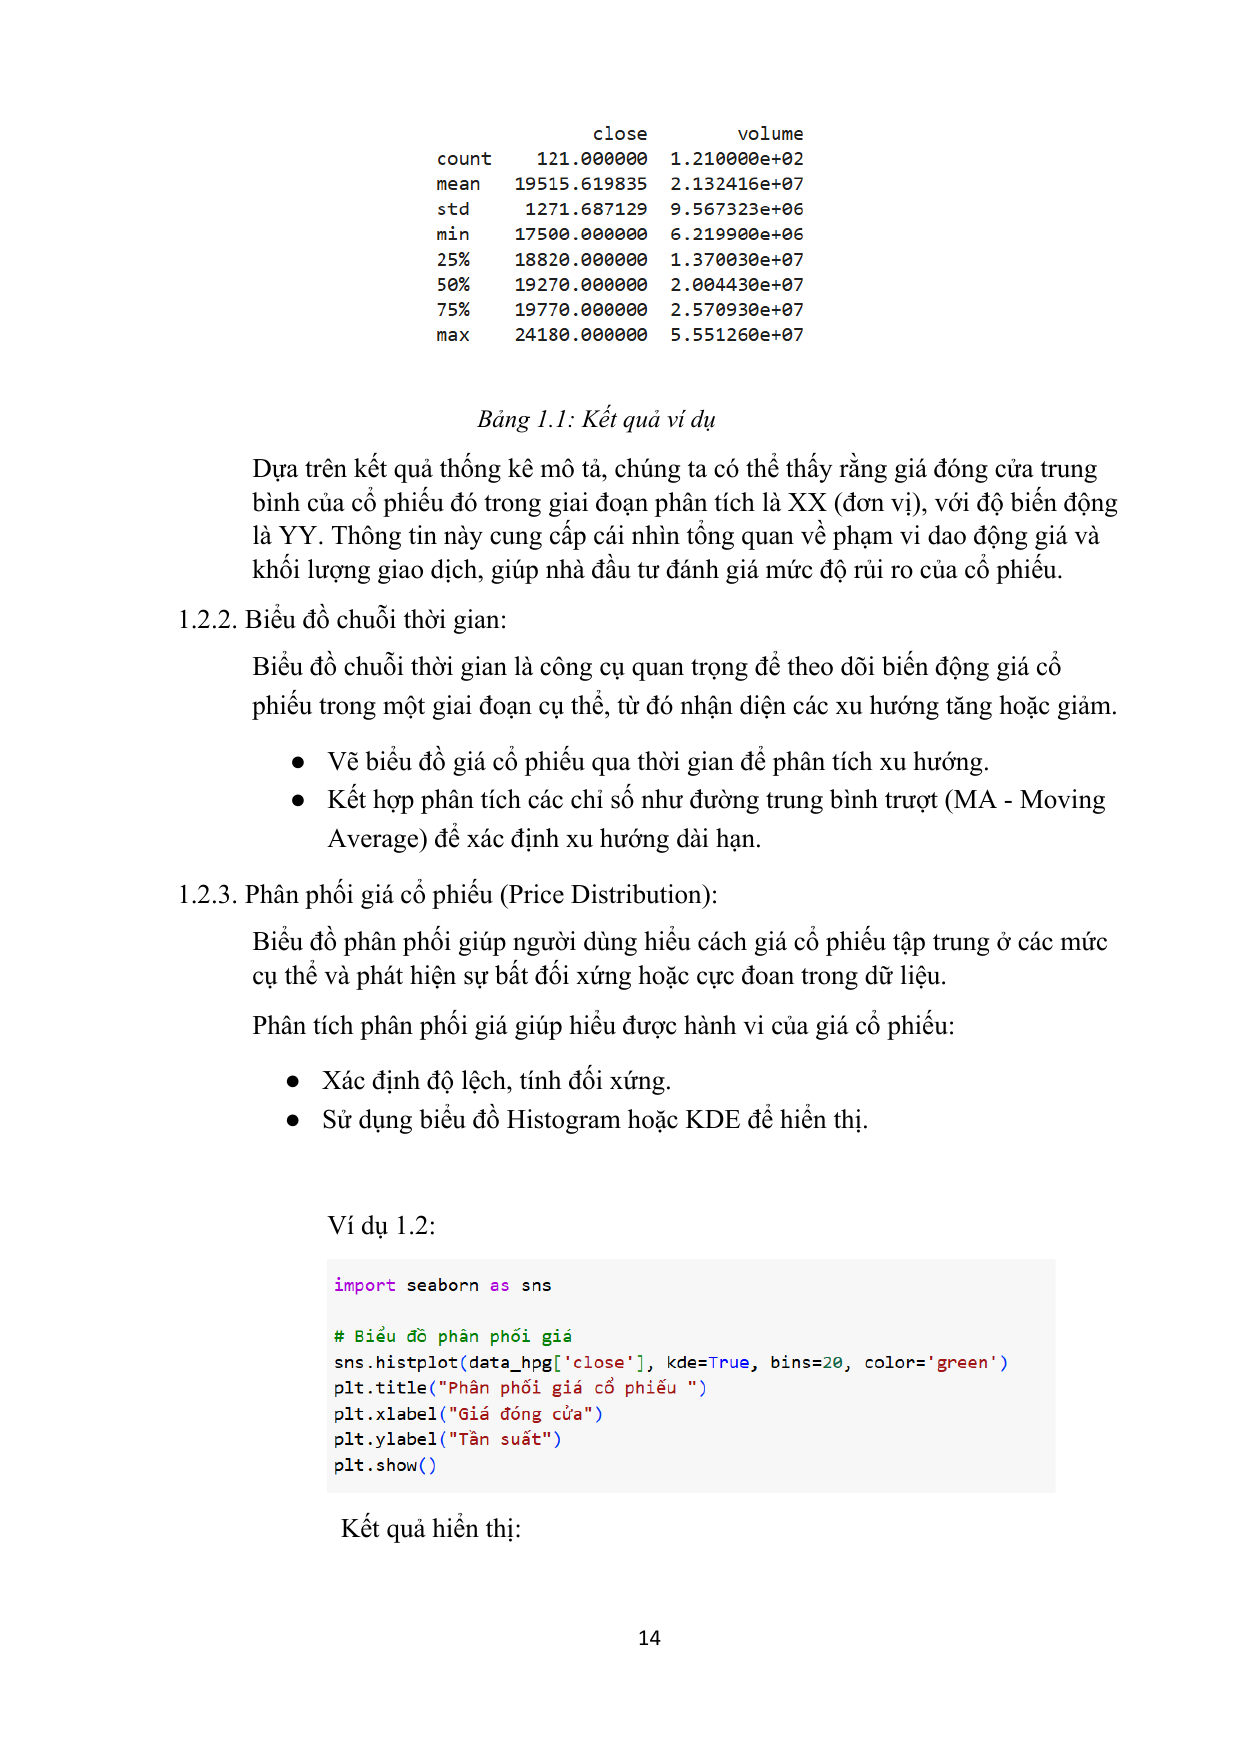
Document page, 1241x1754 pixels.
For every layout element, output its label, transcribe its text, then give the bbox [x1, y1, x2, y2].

list Kết hợp phân tích các chỉ số như đường trung bình trượt (MA - Moving Average) để xác định xu hướng dài hạn. [289, 784, 1122, 854]
text Biểu đồ chuỗi thời gian là công cụ quan trọng để theo dõi biến động giá cổ phiếu trong một giai đoạn cụ thể, từ đó nhận diện các xu hướng tăng hoặc giảm. [252, 650, 1122, 720]
picture [327, 1259, 1056, 1493]
subtitle 1.2.2. Biểu đồ chuỗi thời gian: [177, 603, 1122, 634]
text Kết quả hiển thị: [327, 1512, 1122, 1543]
list Xác định độ lệch, tính đối xứng. [284, 1064, 1122, 1096]
text Phân tích phân phối giá giúp hiểu được hành vi của giá cổ phiếu: [252, 1009, 1122, 1040]
list Vẽ biểu đồ giá cổ phiếu qua thời gian để phân tích xu hướng. [289, 745, 1122, 776]
text Biểu đồ phân phối giúp người dùng hiểu cách giá cổ phiếu tập trung ở các mức cụ thể và phát hiện sự bất đối xứng hoặc cực đoan trong dữ liệu. [252, 925, 1122, 990]
subtitle 1.2.3. Phân phối giá cổ phiếu (Price Distribution): [177, 878, 1122, 909]
text Bảng 1.1: Kết quả ví dụ [177, 404, 1122, 433]
text Ví dụ 1.2: [327, 1209, 1122, 1240]
picture [359, 118, 886, 386]
text Dựa trên kết quả thống kê mô tả, chúng ta có thể thấy rằng giá đóng cửa trung bình của cổ phiếu đó trong giai đoạn phân tích là XX (đơn vị), với độ biến động là YY. Thông tin này cung cấp cái nhìn tổng quan về phạm vi dao động giá và khối lượng giao dịch, giúp nhà đầu tư đánh giá mức độ rủi ro của cổ phiếu. [252, 452, 1122, 584]
list Sử dụng biểu đồ Histogram hoặc KDE để hiển thị. [284, 1103, 1122, 1134]
